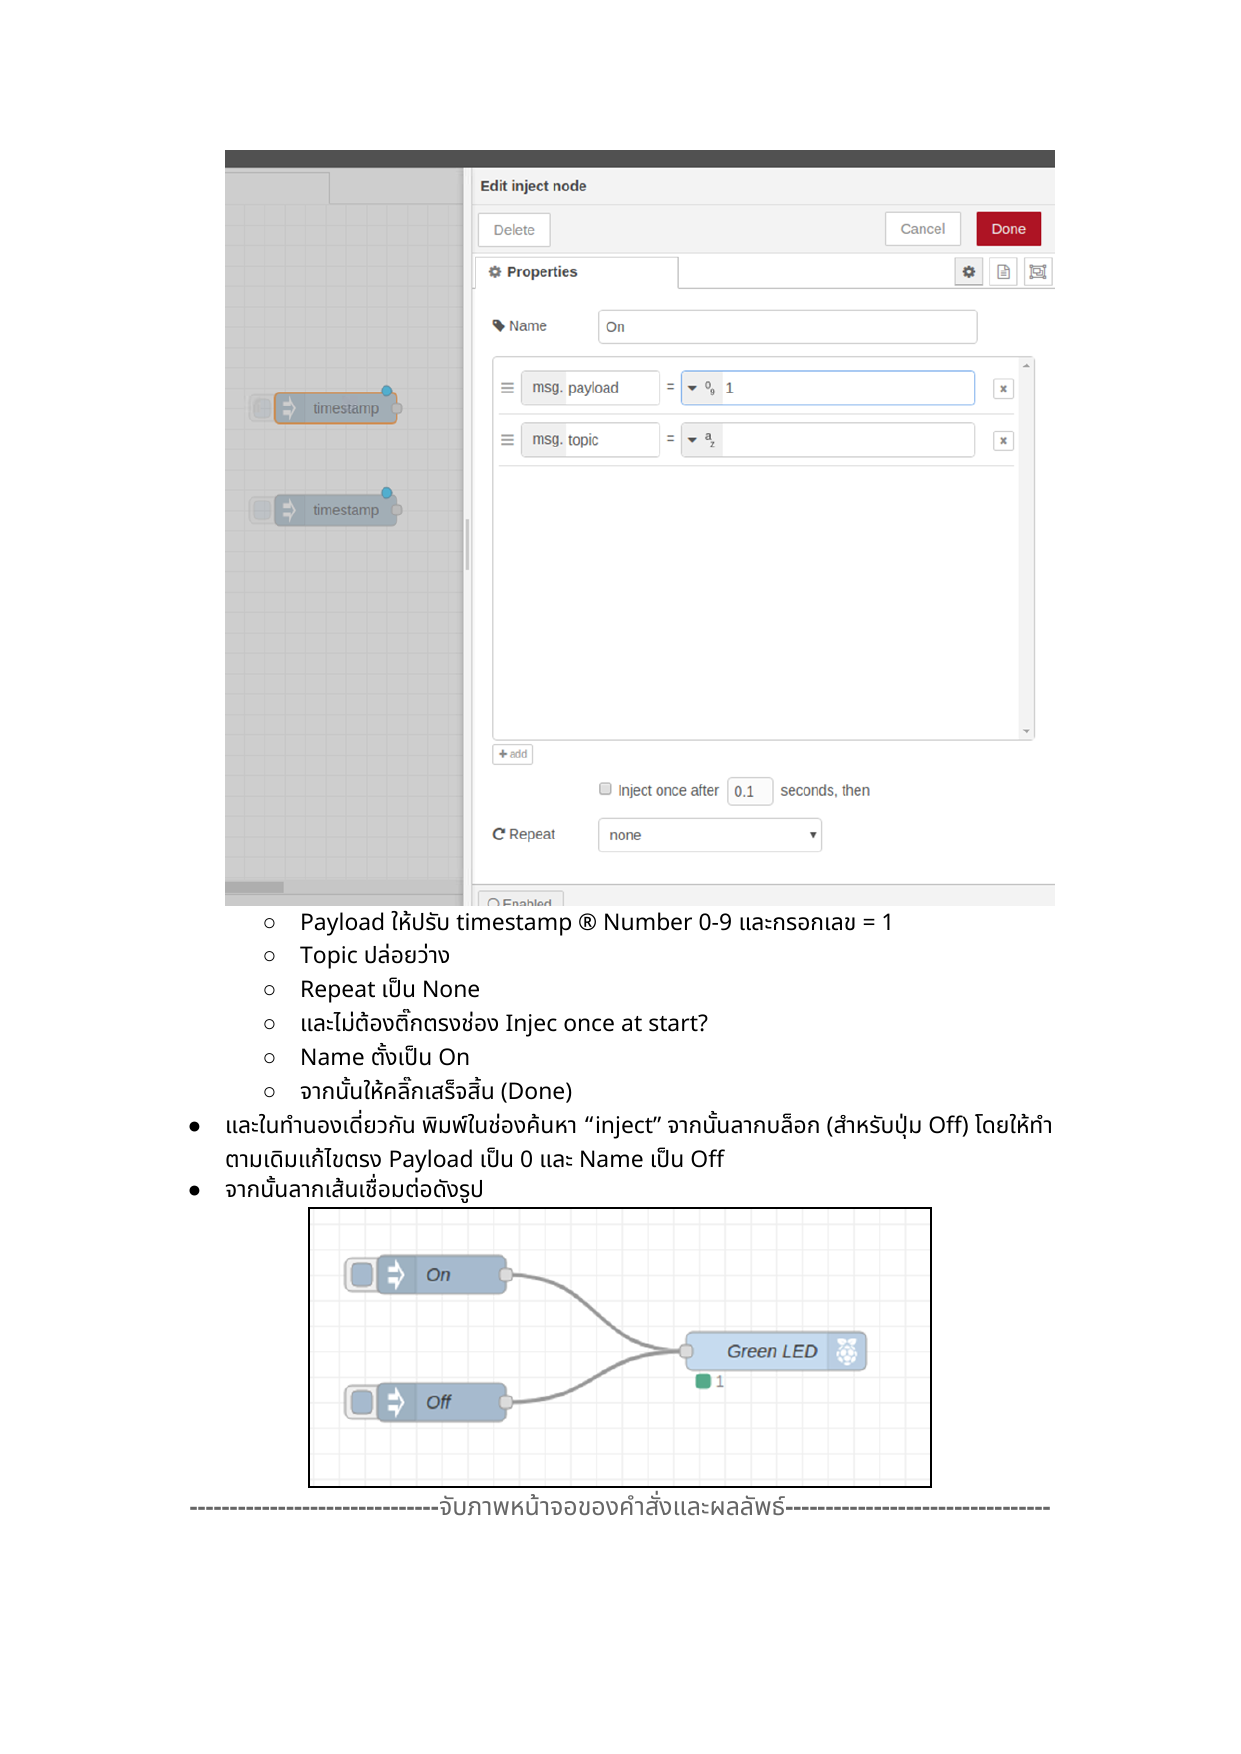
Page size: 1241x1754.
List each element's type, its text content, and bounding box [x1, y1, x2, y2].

list Topic ปล่อยว่าง [262, 939, 1090, 973]
list จากนั้นลากเส้นเชื่อมต่อดังรูป [187, 1176, 1090, 1207]
picture [310, 1209, 930, 1486]
list Payload ให้ปรับ timestamp ® Number 0-9 และกรอกเลข = 1 [262, 906, 1090, 939]
text -------------------------------จับภาพหน้าจอของคำสั่งและผลลัพธ์--------------------------------- [150, 1488, 1090, 1525]
list Name ตั้งเป็น On [262, 1041, 1090, 1075]
picture [225, 150, 1055, 906]
list จากนั้นให้คลิ๊กเสร็จสิ้น (Done) [262, 1075, 1090, 1109]
list และในทำนองเดี่ยวกัน พิมพ์ในช่องค้นหา “inject” จากนั้นลากบล็อก (สำหรับปุ่ม Off) โดยให้ทำตามเดิมแก้ไขตรง Payload เป็น 0 และ Name เป็น Off [187, 1109, 1090, 1176]
list และไม่ต้องติ๊กตรงช่อง Injec once at start? [262, 1007, 1090, 1041]
list Repeat เป็น None [262, 973, 1090, 1007]
